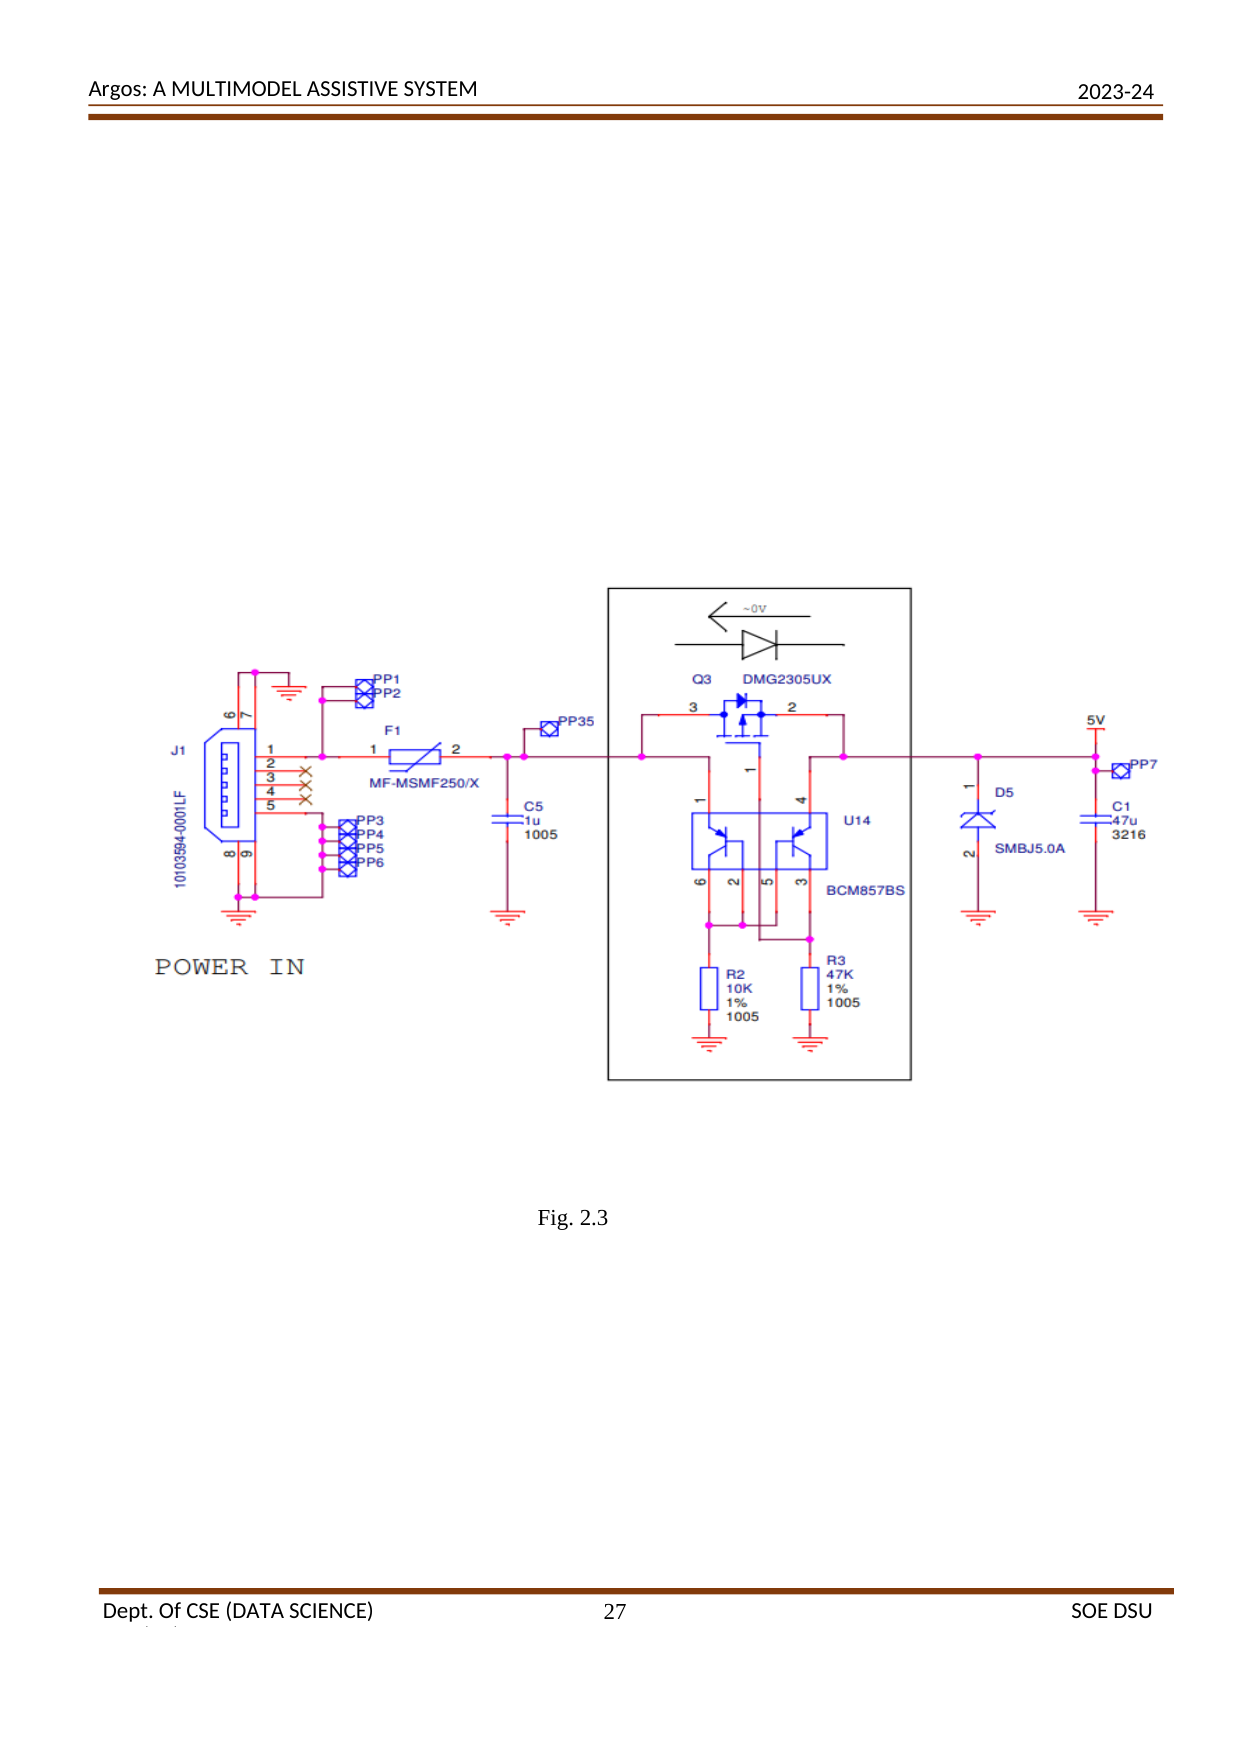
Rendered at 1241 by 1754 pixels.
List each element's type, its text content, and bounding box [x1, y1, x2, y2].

picture [87, 504, 1204, 1140]
subtitle Fig. 2.3 [150, 1204, 1186, 1231]
